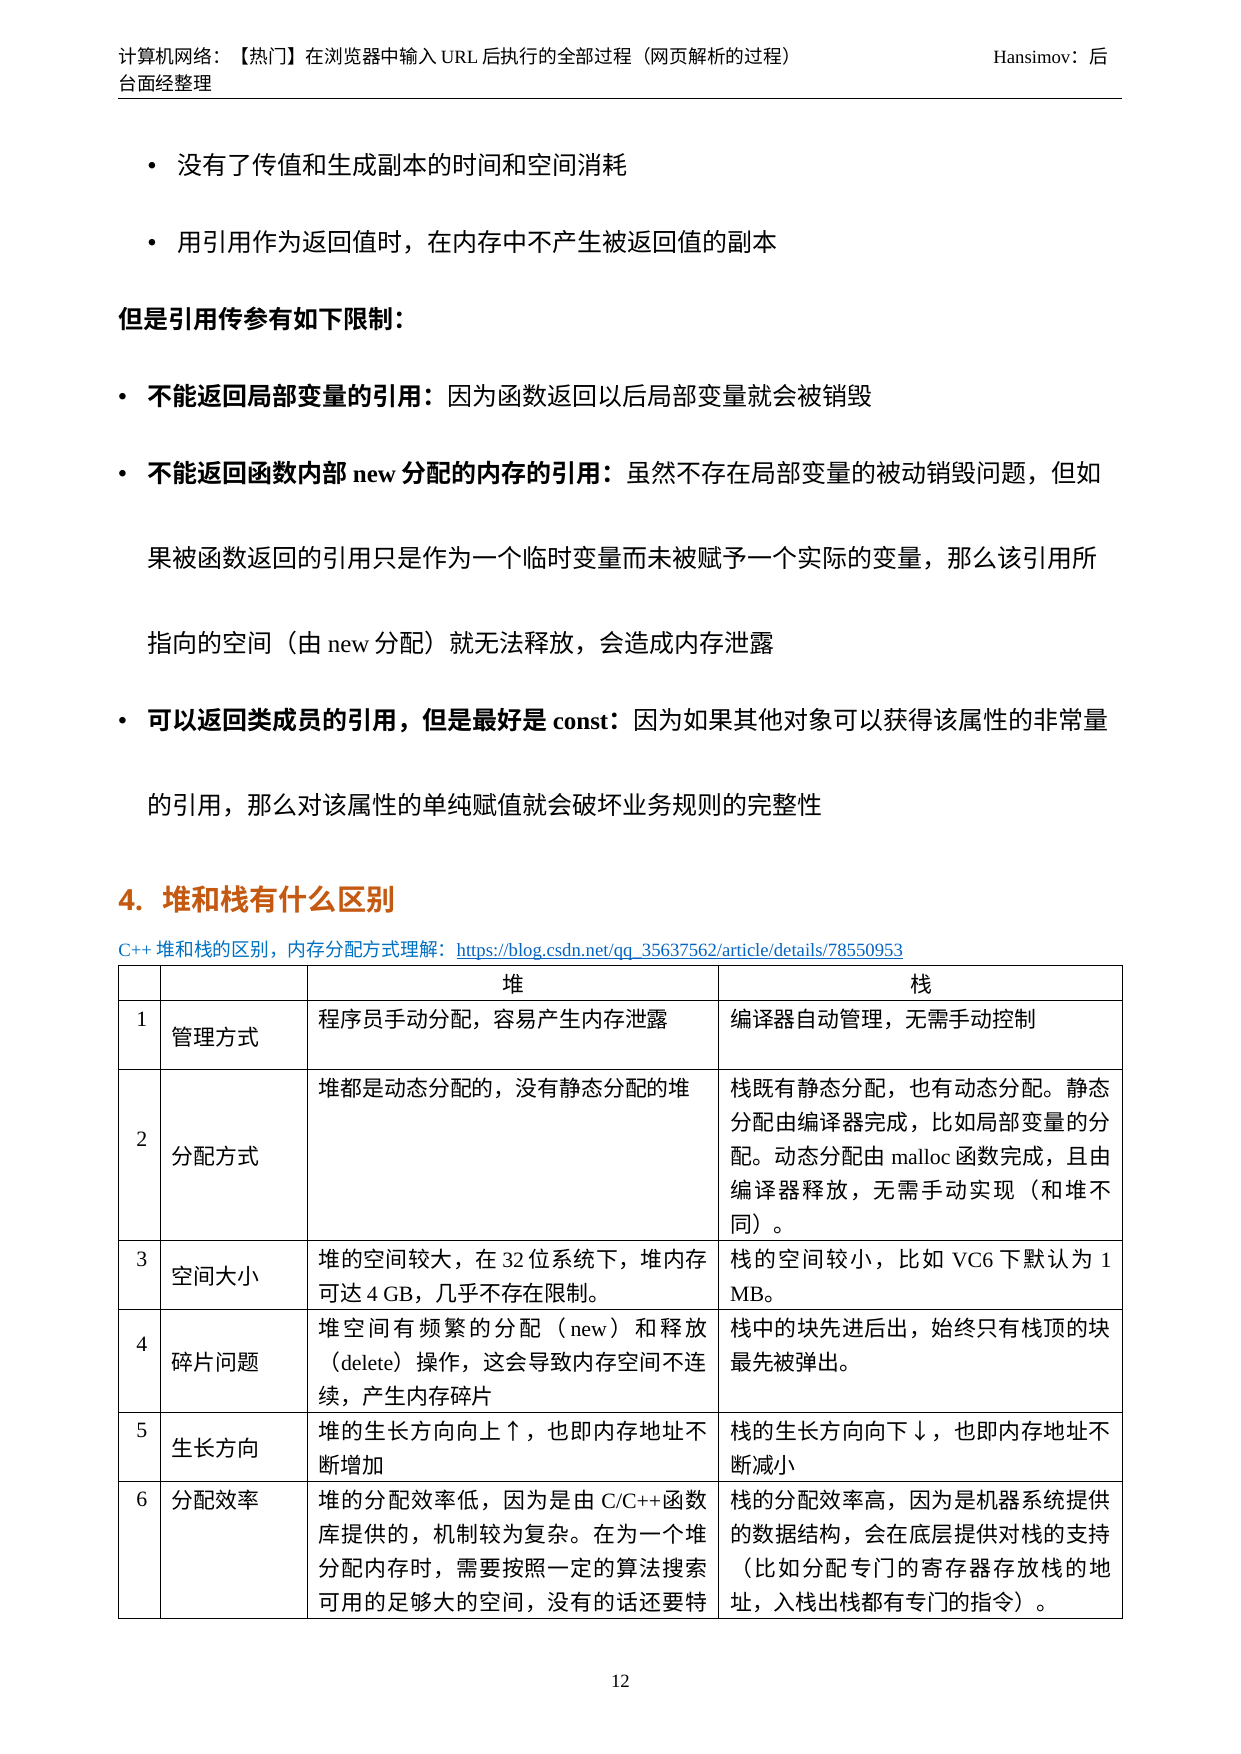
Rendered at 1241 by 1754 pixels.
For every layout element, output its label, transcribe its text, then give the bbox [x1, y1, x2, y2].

table_header 栈 [719, 966, 1122, 1000]
table_cell 栈既有静态分配，也有动态分配。静态分配由编译器完成，比如局部变量的分配。动态分配由malloc函数完成，且由编译器释放，无需手动实现（和堆不同）。 [719, 1070, 1122, 1240]
table_cell 堆空间有频繁的分配（new）和释放（delete）操作，这会导致内存空间不连续，产生内存碎片 [308, 1310, 718, 1412]
text 但是引用传参有如下限制： [118, 284, 1122, 352]
table_cell 碎片问题 [161, 1310, 307, 1412]
table_cell 堆的生长方向向上↑，也即内存地址不断增加 [308, 1413, 718, 1481]
table_cell [119, 1070, 160, 1240]
text 不能返回函数内部new分配的内存的引用：虽然不存在局部变量的被动销毁问题，但如果被函数返回的引用只是作为一个临时变量而未被赋予一个实际的变量，那么该引用所指向的空间（由new分配）就无法释放，会造成内存泄露 [118, 438, 1122, 676]
table_cell 编译器自动管理，无需手动控制 [719, 1001, 1122, 1069]
table_cell 栈的空间较小，比如VC6下默认为1 MB。 [719, 1241, 1122, 1309]
text 不能返回局部变量的引用：因为函数返回以后局部变量就会被销毁 [118, 361, 1122, 429]
text 没有了传值和生成副本的时间和空间消耗 [148, 130, 1122, 198]
table_cell [119, 1413, 160, 1481]
table_cell 堆的空间较大，在32位系统下，堆内存可达4 GB，几乎不存在限制。 [308, 1241, 718, 1309]
list C++ 堆和栈的区别，内存分配方式理解：https://blog.csdn.net/qq_35637562/article/details/78550953 [118, 931, 1122, 965]
table_cell 生长方向 [161, 1413, 307, 1481]
table_cell 堆都是动态分配的，没有静态分配的堆 [308, 1070, 718, 1240]
table_cell 管理方式 [161, 1001, 307, 1069]
subtitle 堆和栈有什么区别 [118, 863, 1122, 931]
table_cell 栈的生长方向向下↓，也即内存地址不断减小 [719, 1413, 1122, 1481]
table_cell 栈中的块先进后出，始终只有栈顶的块最先被弹出。 [719, 1310, 1122, 1412]
text 用引用作为返回值时，在内存中不产生被返回值的副本 [148, 207, 1122, 275]
table_cell [119, 1241, 160, 1309]
table_cell [119, 1482, 160, 1618]
table_header 堆 [308, 966, 718, 1000]
table_cell 空间大小 [161, 1241, 307, 1309]
table_cell [119, 1310, 160, 1412]
table_cell 分配效率 [161, 1482, 307, 1618]
table_cell 程序员手动分配，容易产生内存泄露 [308, 1001, 718, 1069]
table_cell [119, 1001, 160, 1069]
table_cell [308, 1482, 718, 1618]
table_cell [719, 1482, 1122, 1618]
table_header [161, 966, 307, 1000]
text 可以返回类成员的引用，但是最好是const：因为如果其他对象可以获得该属性的非常量的引用，那么对该属性的单纯赋值就会破坏业务规则的完整性 [118, 684, 1122, 837]
table_header [119, 966, 160, 1000]
table_cell 分配方式 [161, 1070, 307, 1240]
